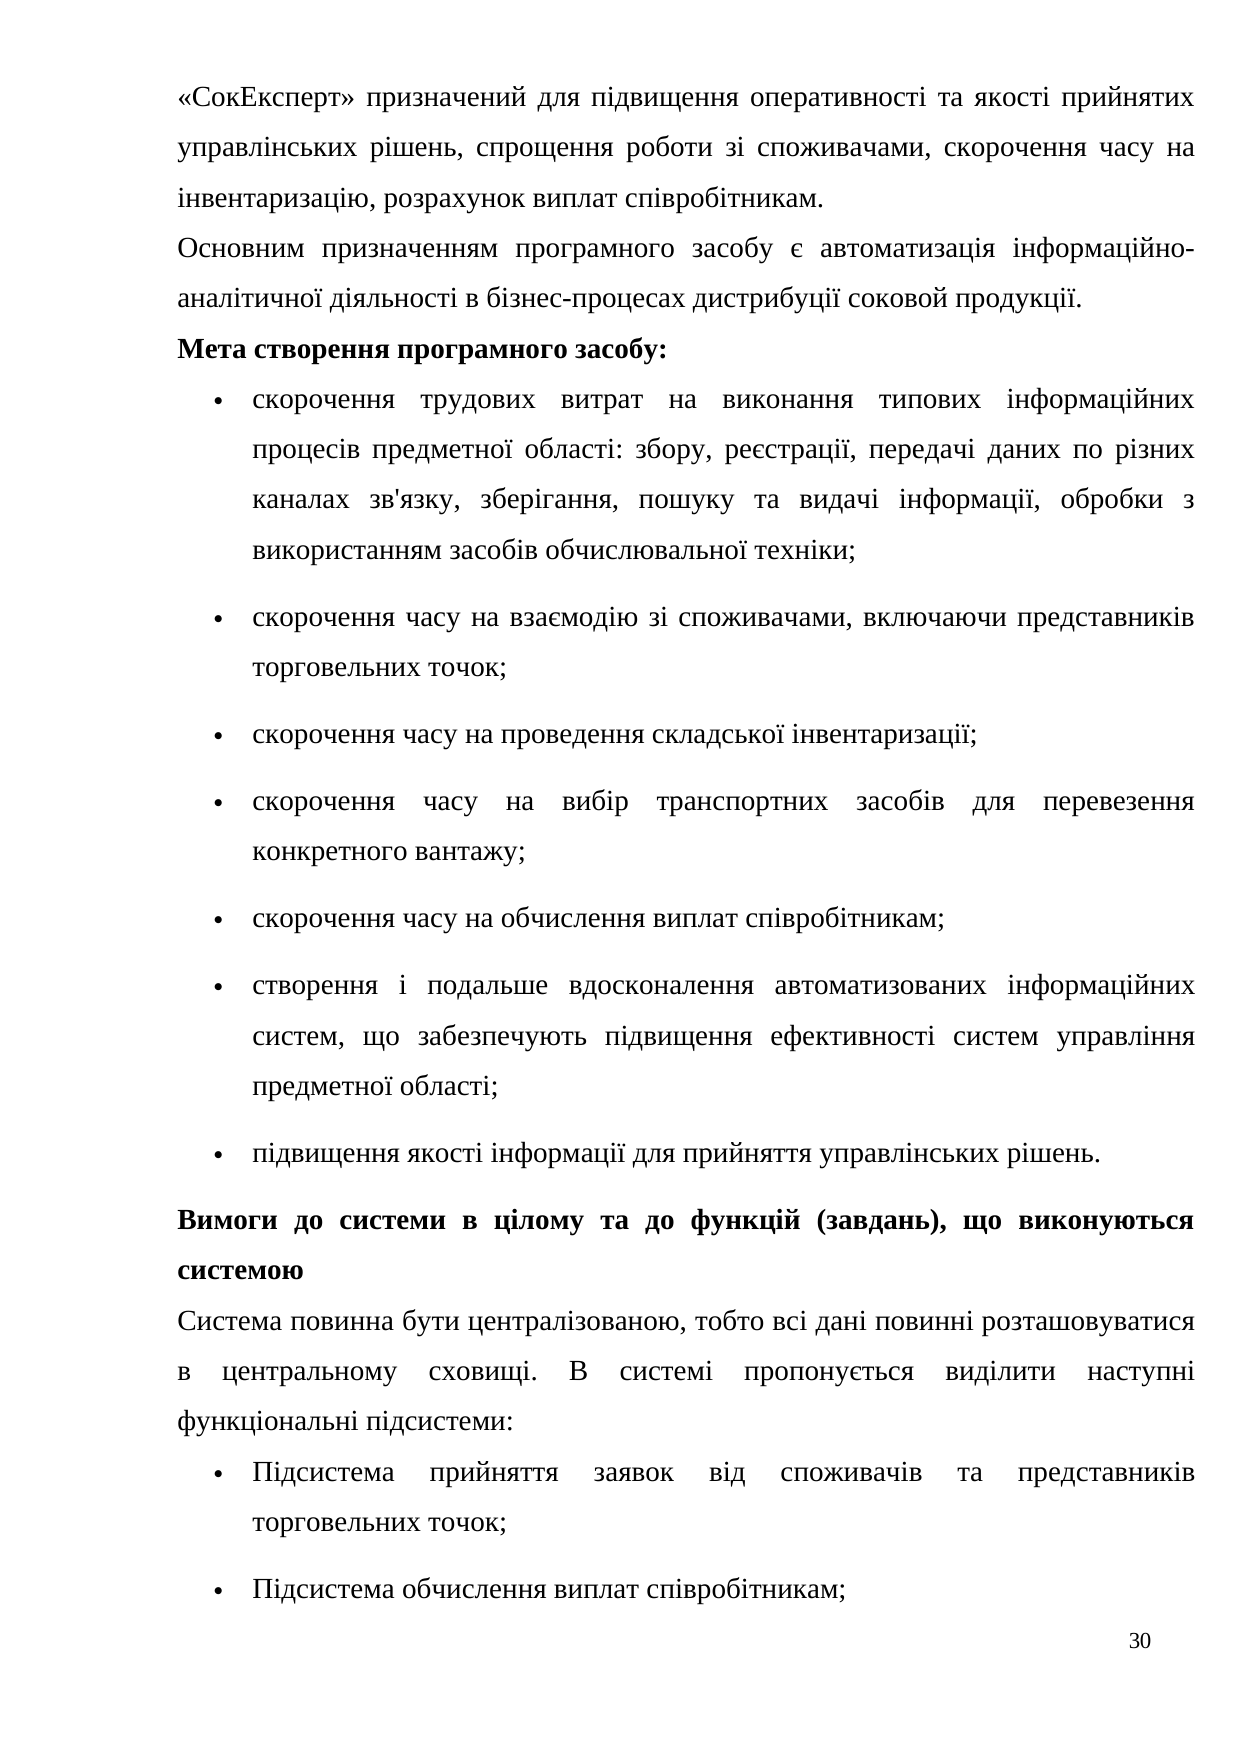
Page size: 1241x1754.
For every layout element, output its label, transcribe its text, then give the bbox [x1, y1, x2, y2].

list створення і подальше вдосконалення автоматизованих інформаційних систем, що забезпечують підвищення ефективності систем управління предметної області; [214, 967, 1196, 1102]
text Мета створення програмного засобу: [177, 331, 1196, 364]
list скорочення часу на обчислення виплат співробітникам; [214, 901, 1196, 934]
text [177, 79, 1196, 213]
list Підсистема прийняття заявок від споживачів та представників торговельних точок; [214, 1454, 1196, 1537]
text Вимоги до системи в цілому та до функцій (завдань), що виконуються системою [177, 1202, 1196, 1286]
list Підсистема обчислення виплат співробітникам; [214, 1571, 1196, 1604]
list скорочення часу на проведення складської інвентаризації; [214, 716, 1196, 750]
list скорочення часу на вибір транспортних засобів для перевезення конкретного вантажу; [214, 783, 1196, 867]
list підвищення якості інформації для прийняття управлінських рішень. [214, 1135, 1196, 1169]
list скорочення часу на взаємодію зі споживачами, включаючи представників торговельних точок; [214, 599, 1196, 683]
list скорочення трудових витрат на виконання типових інформаційних процесів предметної області: збору, реєстрації, передачі даних по різних каналах зв'язку, зберігання, пошуку та видачі інформації, обробки з використанням засобів обчислювальної техніки; [214, 381, 1196, 566]
text Система повинна бути централізованою, тобто всі дані повинні розташовуватися в центральному сховищі. В системі пропонується виділити наступні функціональні підсистеми: [177, 1303, 1196, 1437]
text Основним призначенням програмного засобу є автоматизація інформаційно-аналітичної діяльності в бізнес-процесах дистрибуції соковой продукції. [177, 230, 1196, 314]
